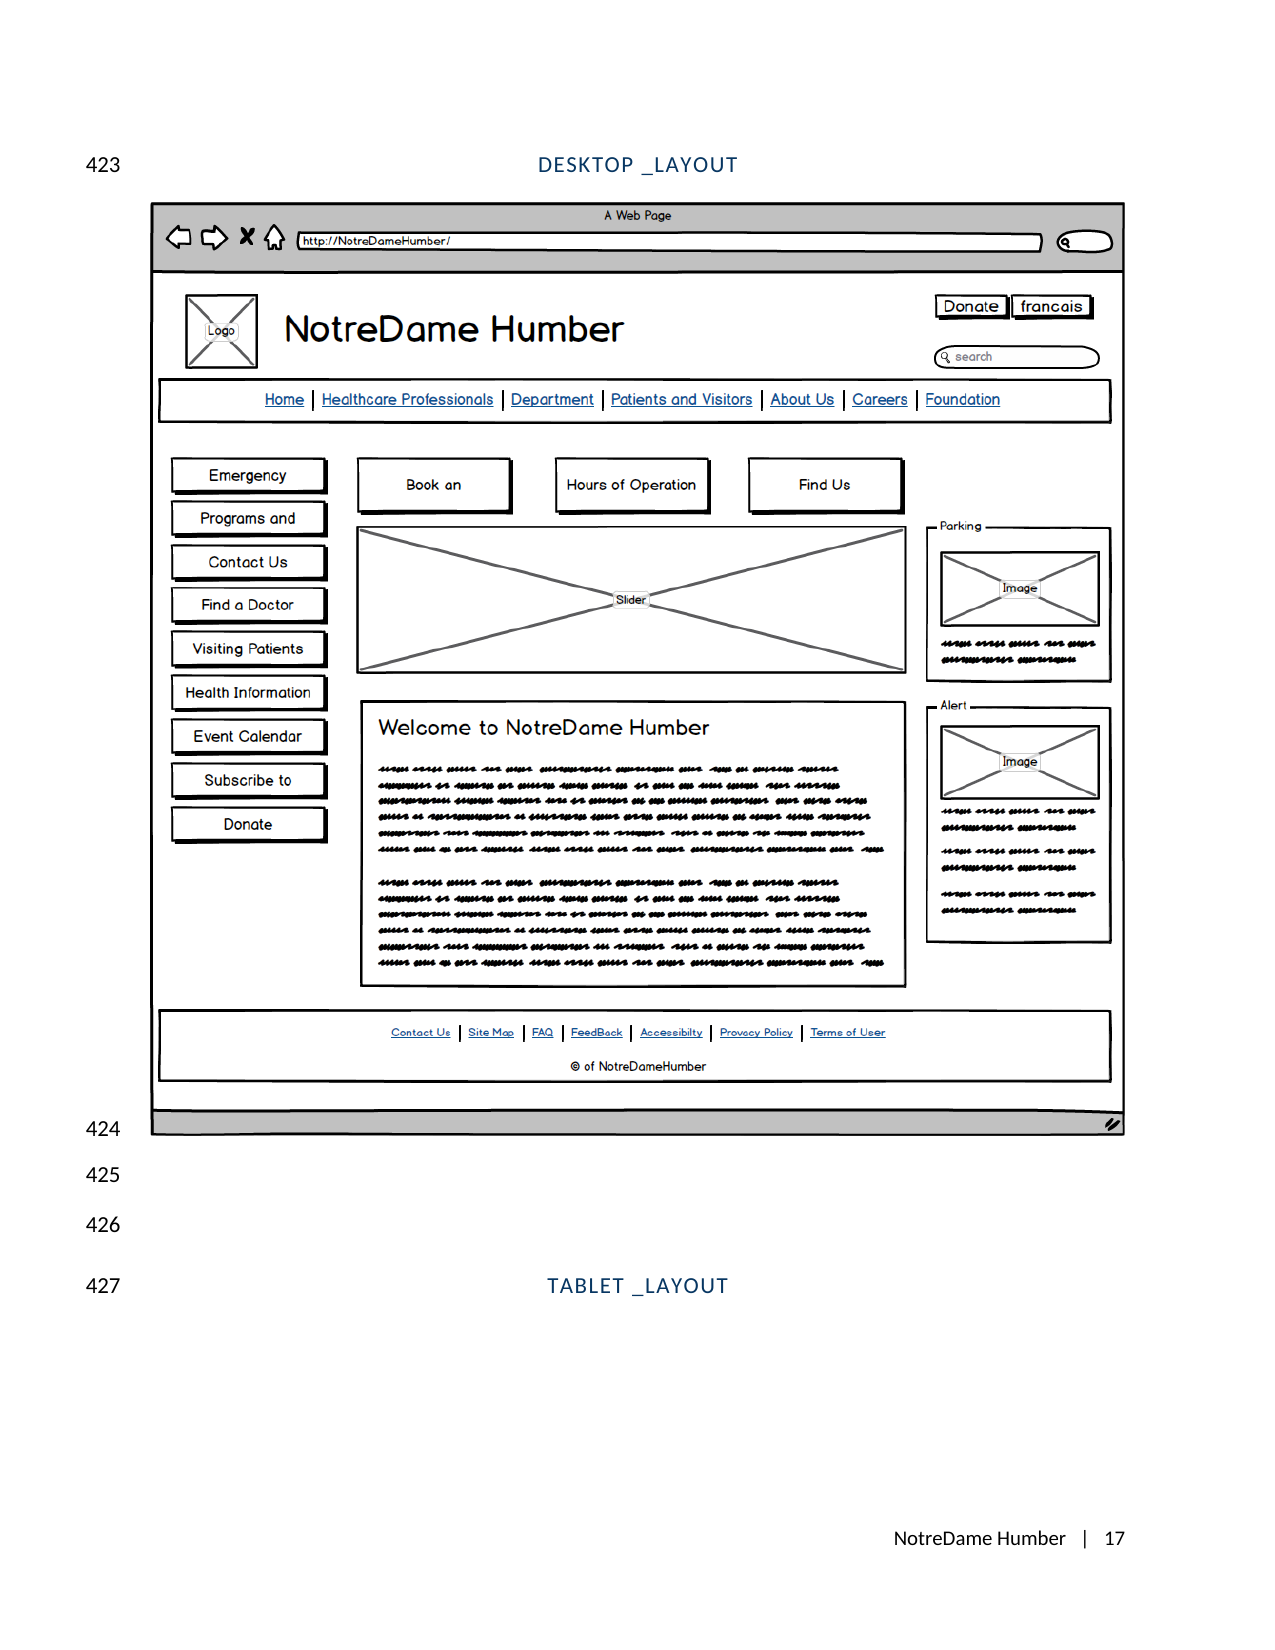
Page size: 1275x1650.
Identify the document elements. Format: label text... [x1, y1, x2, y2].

subtitle Desktop _Layout [150, 150, 1125, 178]
subtitle Tablet _Layout [150, 1271, 1125, 1299]
picture [150, 202, 1125, 1136]
